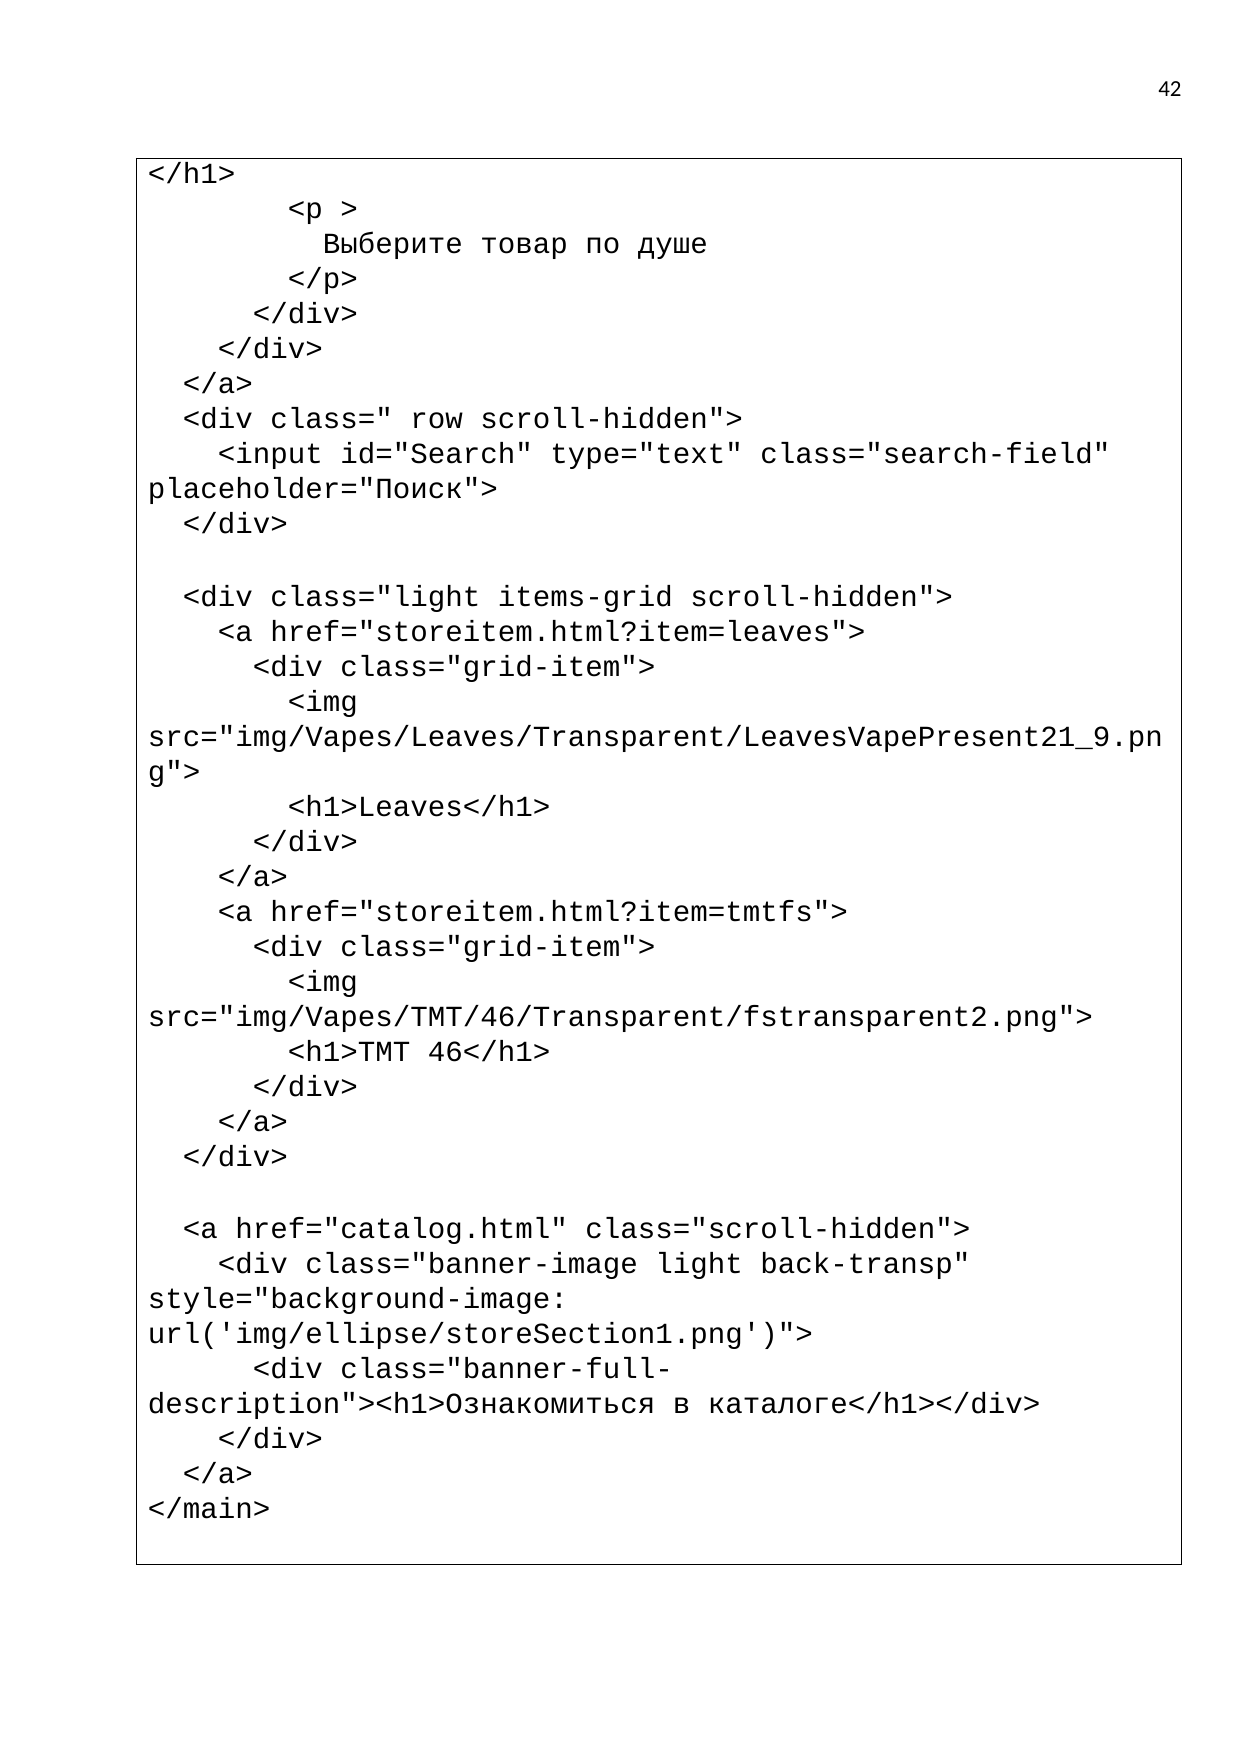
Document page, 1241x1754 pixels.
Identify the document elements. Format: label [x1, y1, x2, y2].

table_header [137, 159, 1181, 1564]
